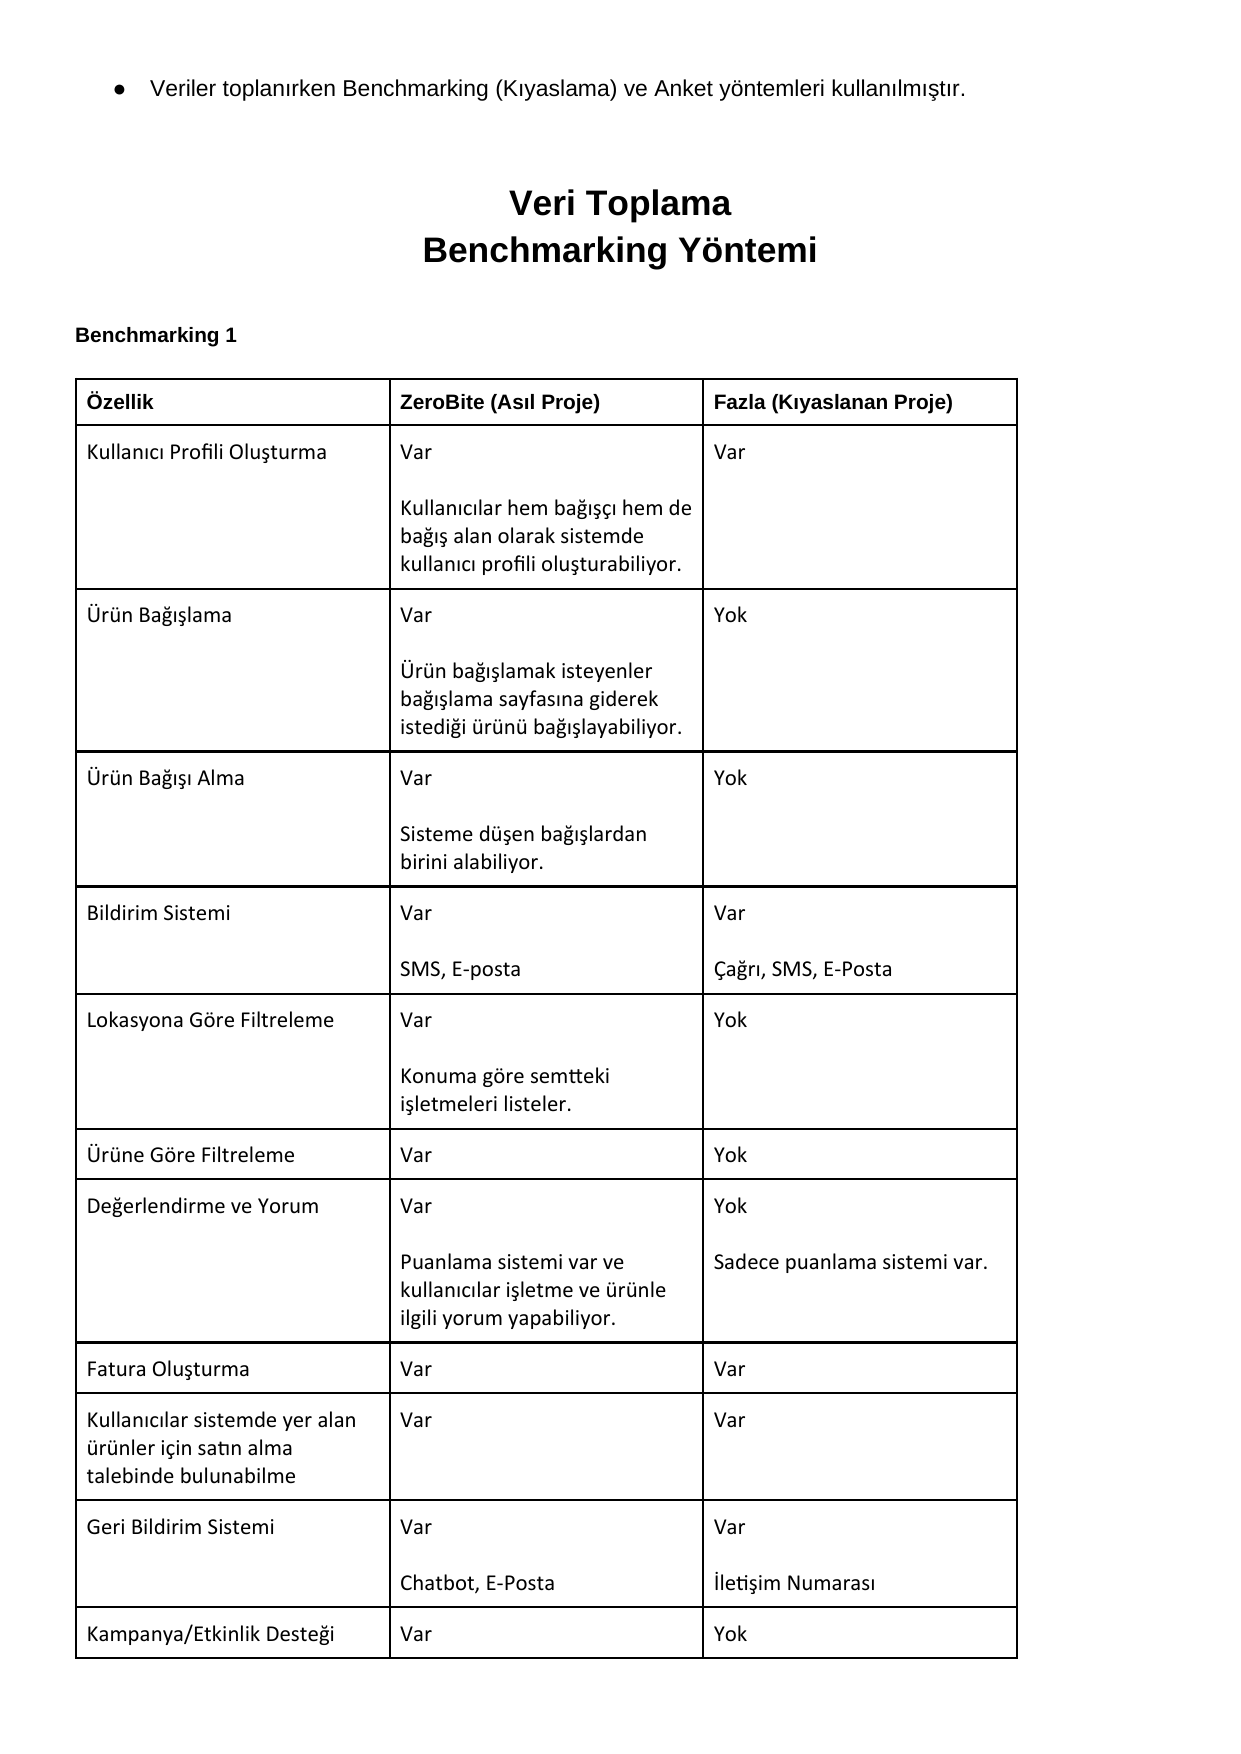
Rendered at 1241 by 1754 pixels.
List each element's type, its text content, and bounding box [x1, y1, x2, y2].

table_cell Var Ürün bağışlamak isteyenler bağışlama sayfasına giderek istediği ürünü bağışlayabiliyor. [391, 590, 702, 750]
text Veri Toplama [75, 182, 1165, 223]
table_cell Kullanıcılar sistemde yer alan ürünler için satın alma talebinde bulunabilme [77, 1394, 389, 1499]
table_cell Var Kullanıcılar hem bağışçı hem de bağış alan olarak sistemde kullanıcı profili oluşturabiliyor. [391, 426, 702, 587]
table_cell Yok Sadece puanlama sistemi var. [704, 1180, 1016, 1341]
table_cell Ürün Bağışlama [77, 590, 389, 750]
table_cell Kullanıcı Profili Oluşturma [77, 426, 389, 587]
table_cell Var [391, 1608, 702, 1657]
list Veriler toplanırken Benchmarking (Kıyaslama) ve Anket yöntemleri kullanılmıştır. [112, 75, 1165, 101]
table_cell Var Puanlama sistemi var ve kullanıcılar işletme ve ürünle ilgili yorum yapabiliyor. [391, 1180, 702, 1341]
table_cell Var İletişim Numarası [704, 1501, 1016, 1606]
table_cell Fatura Oluşturma [77, 1344, 389, 1392]
table_cell Kampanya/Etkinlik Desteği [77, 1608, 389, 1657]
table_cell Var Chatbot, E-Posta [391, 1501, 702, 1606]
table_cell Değerlendirme ve Yorum [77, 1180, 389, 1341]
table_cell Var [391, 1130, 702, 1178]
table_header Özellik [77, 380, 389, 424]
table_cell Var Sisteme düşen bağışlardan birini alabiliyor. [391, 753, 702, 885]
table_cell Var [391, 1344, 702, 1392]
table_cell Var [391, 1394, 702, 1499]
table_header Fazla (Kıyaslanan Proje) [704, 380, 1016, 424]
table_cell Yok [704, 995, 1016, 1127]
table_cell Lokasyona Göre Filtreleme [77, 995, 389, 1127]
table_cell Var [704, 426, 1016, 587]
table_cell Ürün Bağışı Alma [77, 753, 389, 885]
table_cell Yok [704, 590, 1016, 750]
text Benchmarking 1 [75, 322, 1165, 346]
table_cell Yok [704, 1130, 1016, 1178]
table_cell Geri Bildirim Sistemi [77, 1501, 389, 1606]
table_cell Yok [704, 1608, 1016, 1657]
text Benchmarking Yöntemi [75, 229, 1165, 270]
table_cell Yok [704, 753, 1016, 885]
table_cell Var [704, 1394, 1016, 1499]
table_header ZeroBite (Asıl Proje) [391, 380, 702, 424]
table_cell Var SMS, E-posta [391, 888, 702, 992]
table_cell Var Konuma göre semtteki işletmeleri listeler. [391, 995, 702, 1127]
table_cell Ürüne Göre Filtreleme [77, 1130, 389, 1178]
table_cell Bildirim Sistemi [77, 888, 389, 992]
table_cell Var Çağrı, SMS, E-Posta [704, 888, 1016, 992]
table_cell Var [704, 1344, 1016, 1392]
